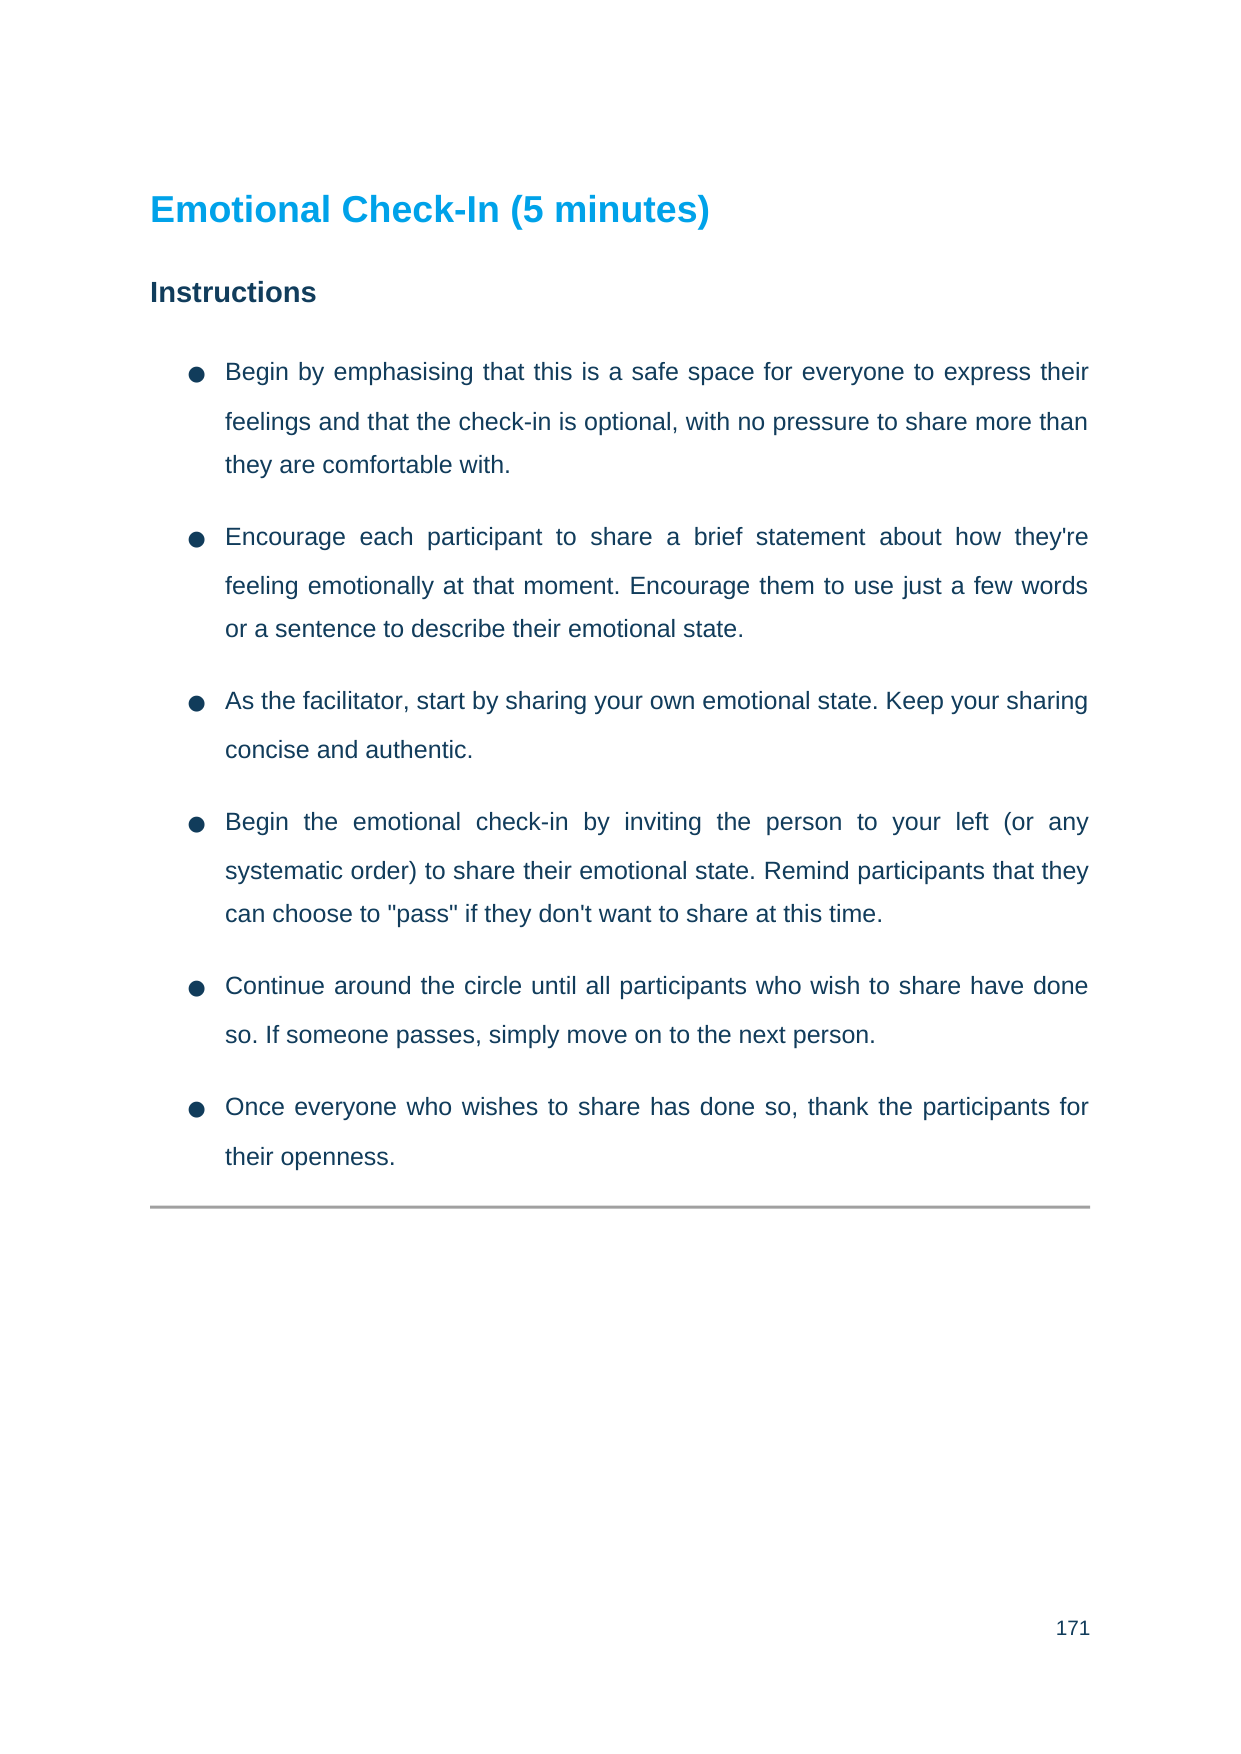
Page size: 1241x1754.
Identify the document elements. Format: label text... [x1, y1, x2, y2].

list Continue around the circle until all participants who wish to share have done so. If someone passes, simply move on to the next person. [187, 963, 1090, 1049]
subtitle Emotional Check-In (5 minutes) [150, 187, 1090, 231]
list Begin by emphasising that this is a safe space for everyone to express their feelings and that the check-in is optional, with no pressure to share more than they are comfortable with. [187, 350, 1090, 479]
list Begin the emotional check-in by inviting the person to your left (or any systematic order) to share their emotional state. Remind participants that they can choose to "pass" if they don't want to share at this time. [187, 799, 1090, 928]
list As the facilitator, start by sharing your own emotional state. Keep your sharing concise and authentic. [187, 678, 1090, 764]
list Encourage each participant to share a brief statement about how they're feeling emotionally at that moment. Encourage them to use just a few words or a sentence to describe their emotional state. [187, 514, 1090, 643]
subtitle Instructions [150, 274, 1090, 308]
list Once everyone who wishes to share has done so, thank the participants for their openness. [187, 1084, 1090, 1170]
